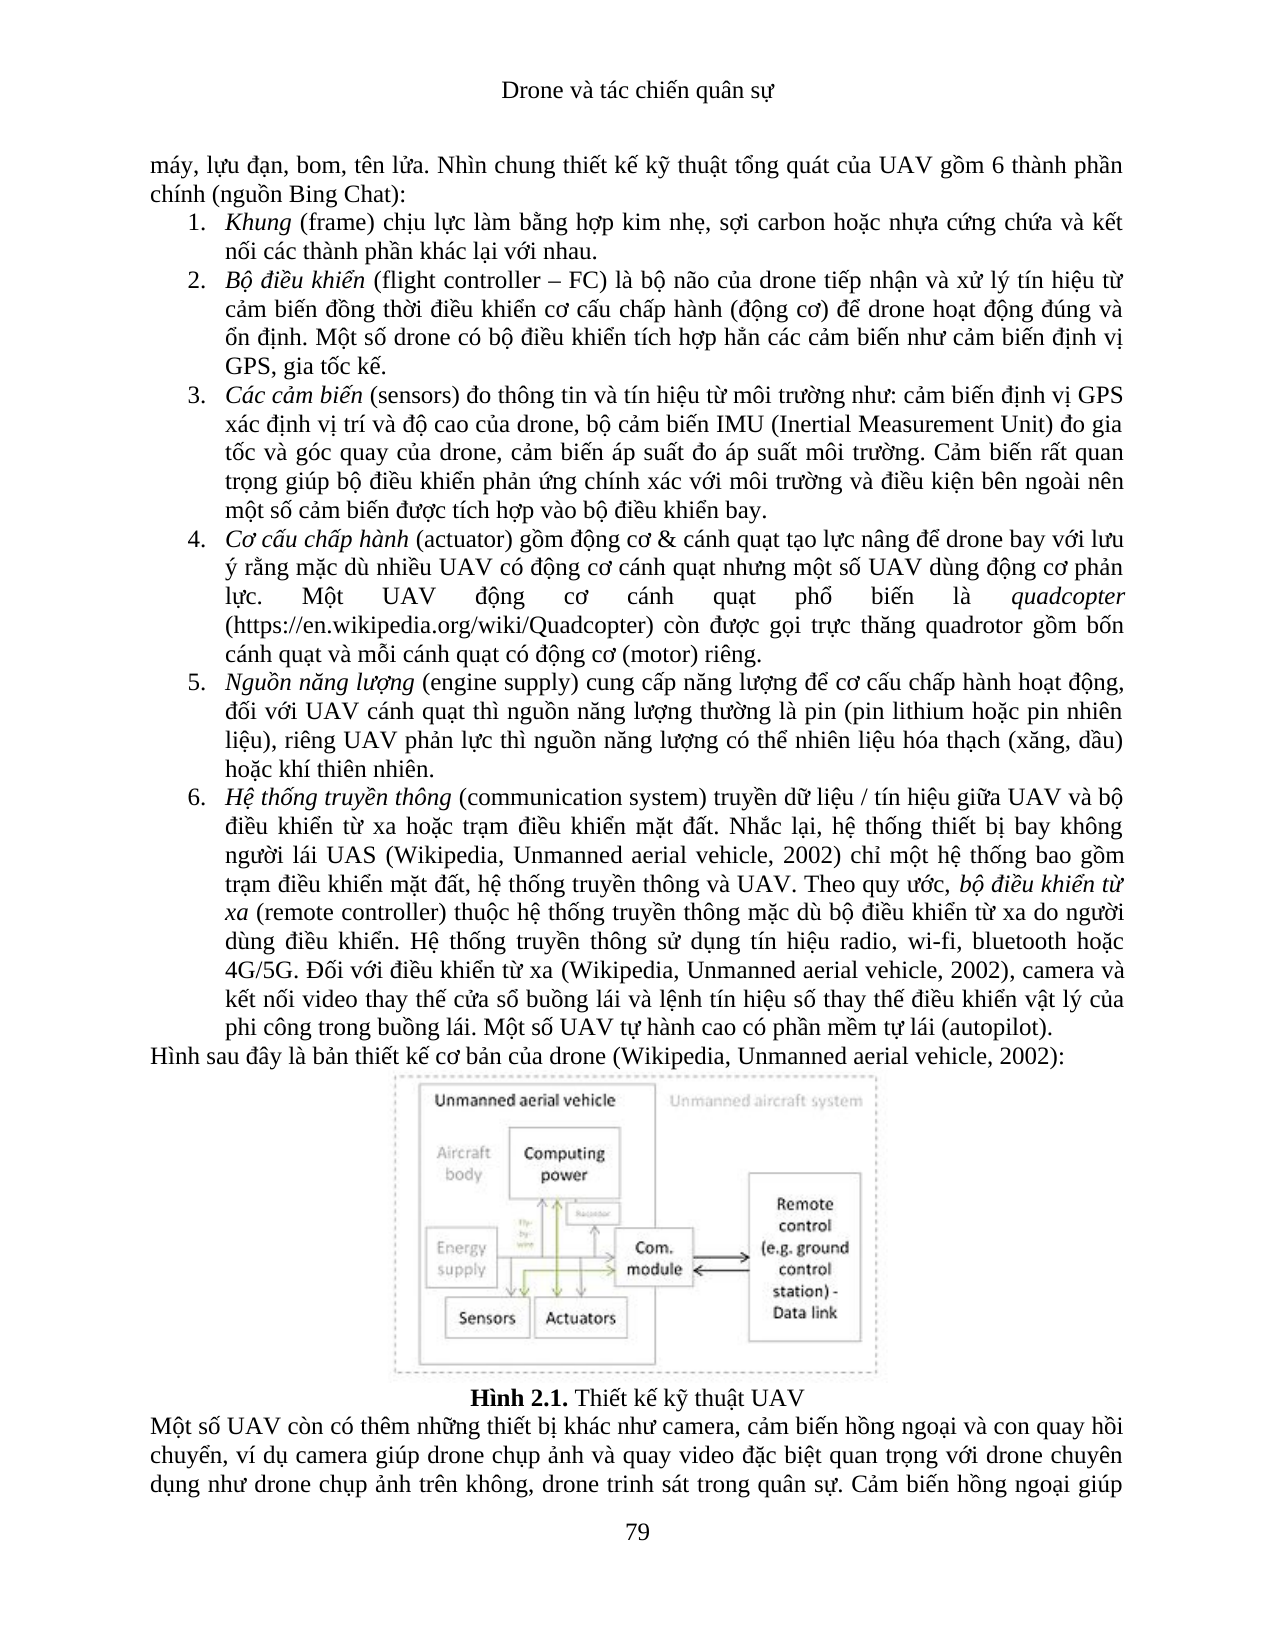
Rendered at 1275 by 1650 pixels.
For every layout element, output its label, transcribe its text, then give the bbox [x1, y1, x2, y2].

list Nguồn năng lượng (engine supply) cung cấp năng lượng để cơ cấu chấp hành hoạt động, đối với UAV cánh quạt thì nguồn năng lượng thường là pin (pin lithium hoặc pin nhiên liệu), riêng UAV phản lực thì nguồn năng lượng có thể nhiên liệu hóa thạch (xăng, dầu) hoặc khí thiên nhiên. [187, 667, 1125, 782]
list Hệ thống truyền thông (communication system) truyền dữ liệu / tín hiệu giữa UAV và bộ điều khiển từ xa hoặc trạm điều khiển mặt đất. Nhắc lại, hệ thống thiết bị bay không người lái UAS chỉ một hệ thống bao gồm trạm điều khiển mặt đất, hệ thống truyền thông và UAV. Theo quy ước, bộ điều khiển từ xa (remote controller) thuộc hệ thống truyền thông mặc dù bộ điều khiển từ xa do người dùng điều khiển. Hệ thống truyền thông sử dụng tín hiệu radio, wi-fi, bluetooth hoặc 4G/5G. Đối với điều khiển từ xa , camera và kết nối video thay thế cửa sổ buồng lái và lệnh tín hiệu số thay thế điều khiển vật lý của phi công trong buồng lái. Một số UAV tự hành cao có phần mềm tự lái (autopilot). [187, 782, 1125, 1041]
picture [387, 1070, 888, 1383]
list Cơ cấu chấp hành (actuator) gồm động cơ & cánh quạt tạo lực nâng để drone bay với lưu ý rằng mặc dù nhiều UAV có động cơ cánh quạt nhưng một số UAV dùng động cơ phản lực. Một UAV động cơ cánh quạt phổ biến là quadcopter (https://en.wikipedia.org/wiki/Quadcopter) còn được gọi trực thăng quadrotor gồm bốn cánh quạt và mỗi cánh quạt có động cơ (motor) riêng. [187, 524, 1125, 667]
text Hình 2.1. Thiết kế kỹ thuật UAV [150, 1383, 1125, 1411]
list Bộ điều khiển (flight controller – FC) là bộ não của drone tiếp nhận và xử lý tín hiệu từ cảm biến đồng thời điều khiển cơ cấu chấp hành (động cơ) để drone hoạt động đúng và ổn định. Một số drone có bộ điều khiển tích hợp hẳn các cảm biến như cảm biến định vị GPS, gia tốc kế. [187, 265, 1125, 380]
text Hình sau đây là bản thiết kế cơ bản của drone : [150, 1041, 1125, 1070]
list Các cảm biến (sensors) đo thông tin và tín hiệu từ môi trường như: cảm biến định vị GPS xác định vị trí và độ cao của drone, bộ cảm biến IMU (Inertial Measurement Unit) đo gia tốc và góc quay của drone, cảm biến áp suất đo áp suất môi trường. Cảm biến rất quan trọng giúp bộ điều khiển phản ứng chính xác với môi trường và điều kiện bên ngoài nên một số cảm biến được tích hợp vào bộ điều khiển bay. [187, 380, 1125, 524]
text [150, 150, 1125, 207]
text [150, 1411, 1125, 1498]
list Khung (frame) chịu lực làm bằng hợp kim nhẹ, sợi carbon hoặc nhựa cứng chứa và kết nối các thành phần khác lại với nhau. [187, 207, 1125, 265]
